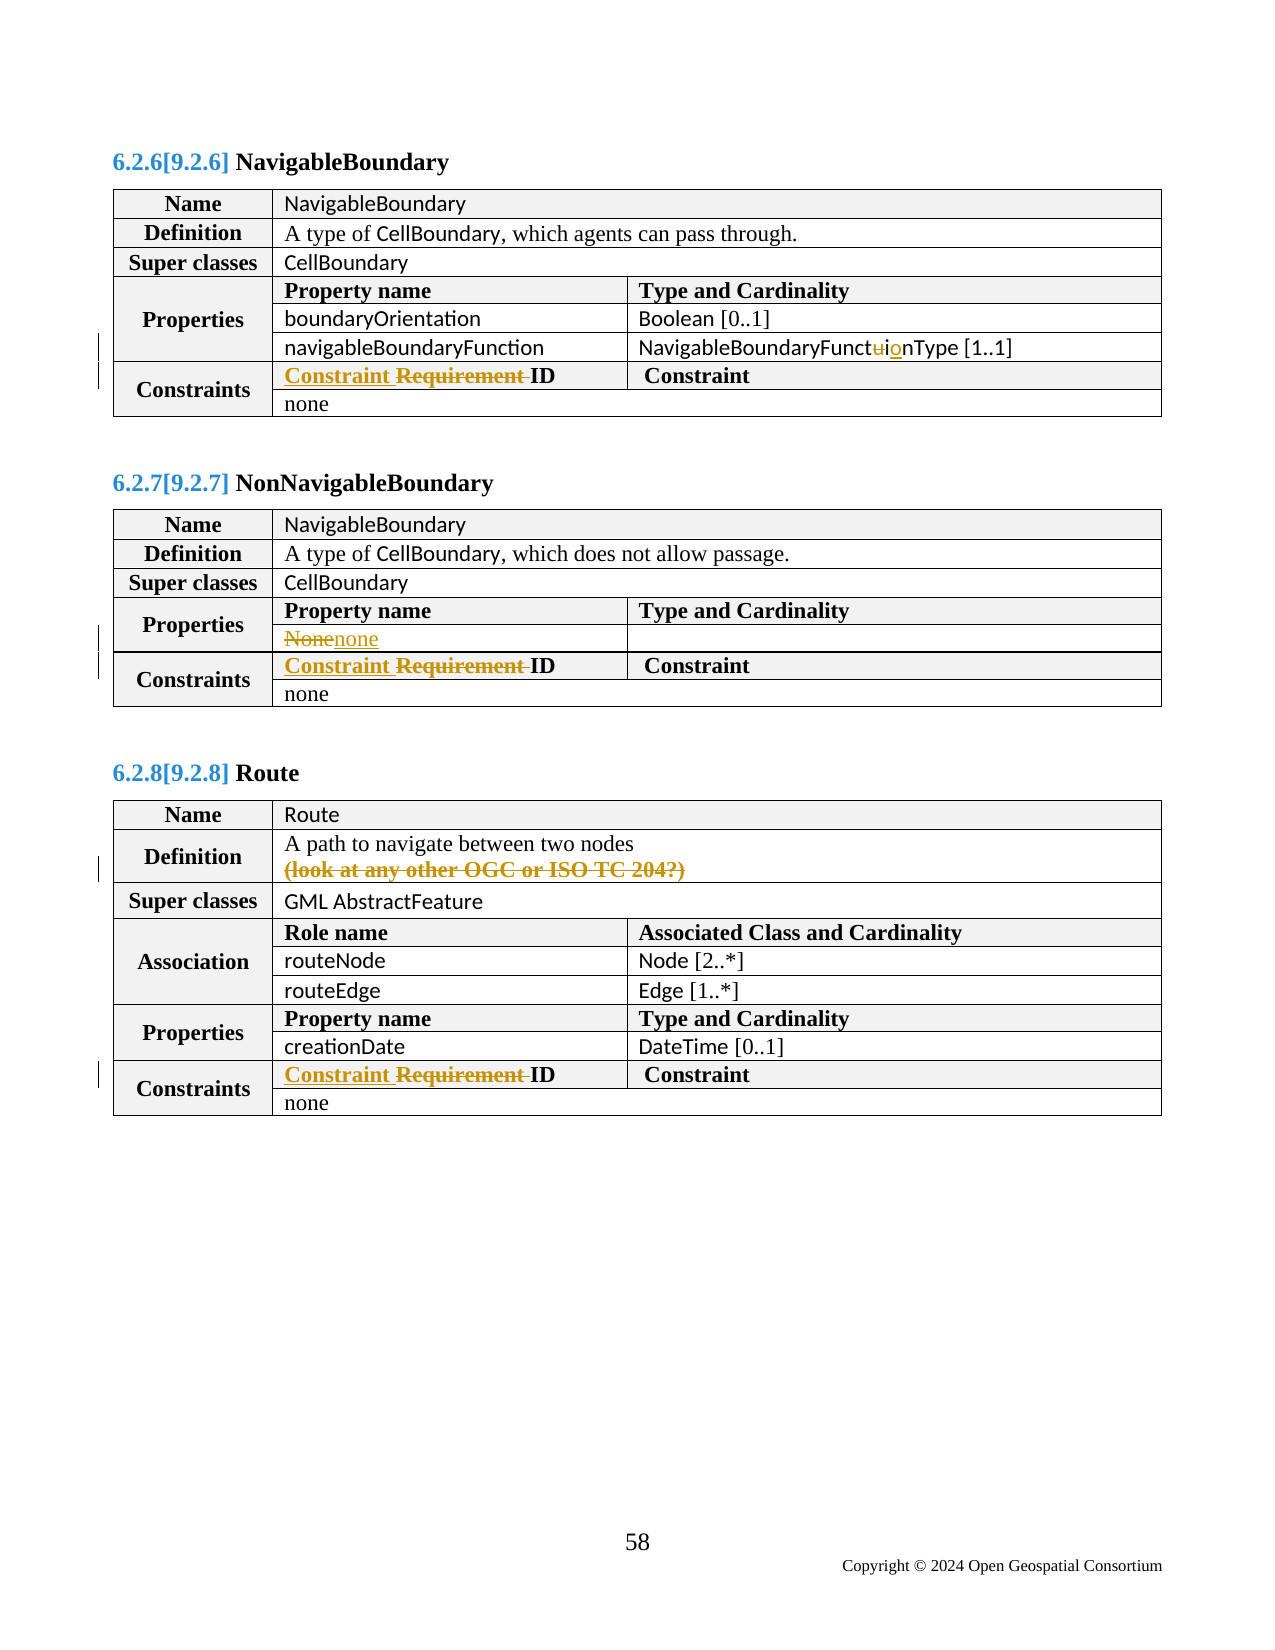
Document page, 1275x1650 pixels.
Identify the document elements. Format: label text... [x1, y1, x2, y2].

table_cell navigableBoundaryFunction [273, 333, 627, 361]
table_cell Constraints [114, 1061, 272, 1115]
table_header NavigableBoundary [273, 510, 1161, 538]
table_cell routeEdge [273, 976, 627, 1004]
table_cell routeNode [273, 947, 627, 975]
table_cell Property name [273, 1005, 627, 1031]
table_cell none [273, 390, 1161, 416]
table_cell GML AbstractFeature [273, 883, 1161, 918]
table_cell Properties [114, 277, 272, 361]
table_cell Role name [273, 919, 627, 946]
table_cell CellBoundary [273, 248, 1161, 276]
table_cell ID [273, 362, 627, 389]
table_header Name [114, 801, 272, 828]
table_cell Type and Cardinality [628, 277, 1161, 303]
table_cell A type of CellBoundary, which agents can pass through. [273, 219, 1161, 247]
table_cell Association [114, 919, 272, 1004]
table_cell Type and Cardinality [628, 1005, 1161, 1031]
table_header Route [273, 801, 1161, 828]
table_cell Properties [114, 598, 272, 651]
table_cell Associated Class and Cardinality [628, 919, 1161, 946]
table_header NavigableBoundary [273, 190, 1161, 218]
table_header Name [114, 510, 272, 538]
table_cell Constraints [114, 653, 272, 706]
table_cell CellBoundary [273, 569, 1161, 597]
table_cell A path to navigate between two nodes (look at any other OGC or ISO TC 204?) [273, 830, 1161, 882]
table_cell Type and Cardinality [628, 598, 1161, 624]
table_header Name [114, 190, 272, 218]
table_cell [628, 625, 1161, 651]
table_cell Definition [114, 219, 272, 247]
table_cell Constraint [628, 1061, 1161, 1088]
table_cell none [273, 680, 1161, 706]
table_cell Boolean [0..1] [628, 304, 1161, 332]
table_cell ID [273, 653, 627, 679]
table_cell Super classes [114, 569, 272, 597]
table_cell A type of CellBoundary, which does not allow passage. [273, 540, 1161, 567]
table_cell ID [273, 1061, 627, 1088]
table_cell creationDate [273, 1032, 627, 1060]
table_cell Constraint [628, 362, 1161, 389]
table_cell Properties [114, 1005, 272, 1060]
table_cell [273, 625, 627, 651]
table_cell Constraints [114, 362, 272, 416]
table_cell Property name [273, 277, 627, 303]
table_cell Property name [273, 598, 627, 624]
table_cell NavigableBoundaryFunctinType [1..1] [628, 333, 1161, 361]
table_cell Node [2..*] [628, 947, 1161, 975]
table_cell Constraint [628, 653, 1161, 679]
subtitle Route [112, 761, 1162, 787]
table_cell Edge [1..*] [628, 976, 1161, 1004]
subtitle NonNavigableBoundary [112, 471, 1162, 497]
table_cell Super classes [114, 248, 272, 276]
table_cell Definition [114, 540, 272, 567]
subtitle NavigableBoundary [112, 150, 1162, 176]
table_cell boundaryOrientation [273, 304, 627, 332]
table_cell Super classes [114, 883, 272, 918]
table_cell none [273, 1089, 1161, 1115]
table_cell Definition [114, 830, 272, 882]
table_cell DateTime [0..1] [628, 1032, 1161, 1060]
